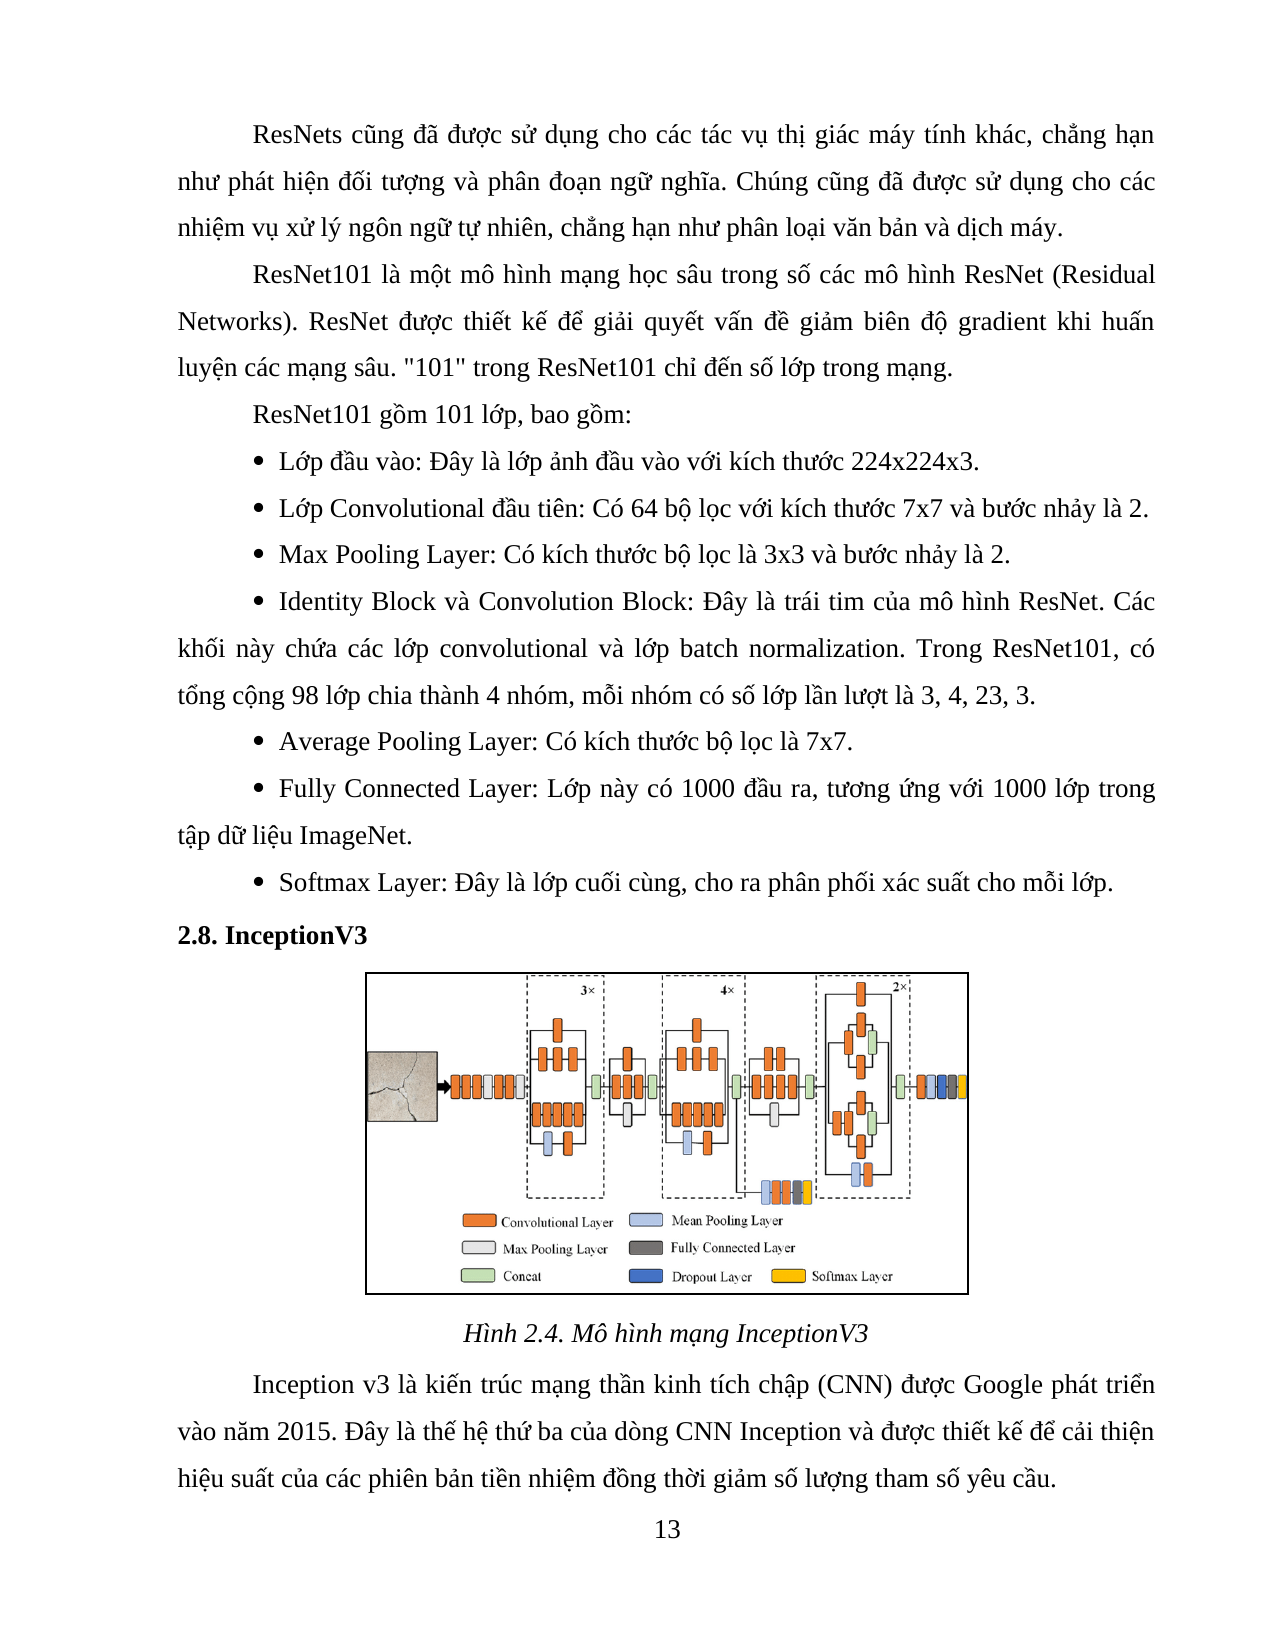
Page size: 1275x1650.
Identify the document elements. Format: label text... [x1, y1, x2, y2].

list Max Pooling Layer: Có kích thước bộ lọc là 3x3 và bước nhảy là 2. [177, 538, 1157, 570]
list Fully Connected Layer: Lớp này có 1000 đầu ra, tương ứng với 1000 lớp trong tập dữ liệu ImageNet. [177, 772, 1157, 850]
list Average Pooling Layer: Có kích thước bộ lọc là 7x7. [177, 726, 1157, 757]
subtitle Inception v3 là kiến ​​trúc mạng thần kinh tích chập (CNN) được Google phát triển vào năm 2015. Đây là thế hệ thứ ba của dòng CNN Inception và được thiết kế để cải thiện hiệu suất của các phiên bản tiền nhiệm đồng thời giảm số lượng tham số yêu cầu. [177, 1369, 1157, 1493]
picture [367, 974, 967, 1293]
subtitle InceptionV3 [177, 919, 1157, 950]
list Lớp Convolutional đầu tiên: Có 64 bộ lọc với kích thước 7x7 và bước nhảy là 2. [177, 492, 1157, 523]
list Identity Block và Convolution Block: Đây là trái tim của mô hình ResNet. Các khối này chứa các lớp convolutional và lớp batch normalization. Trong ResNet101, có tổng cộng 98 lớp chia thành 4 nhóm, mỗi nhóm có số lớp lần lượt là 3, 4, 23, 3. [177, 585, 1157, 710]
text Hình 2.4. Mô hình mạng InceptionV3 [177, 1317, 1157, 1348]
list Softmax Layer: Đây là lớp cuối cùng, cho ra phân phối xác suất cho mỗi lớp. [177, 866, 1157, 897]
list ResNet101 là một mô hình mạng học sâu trong số các mô hình ResNet (Residual Networks). ResNet được thiết kế để giải quyết vấn đề giảm biên độ gradient khi huấn luyện các mạng sâu. "101" trong ResNet101 chỉ đến số lớp trong mạng. [177, 258, 1157, 383]
list ResNets cũng đã được sử dụng cho các tác vụ thị giác máy tính khác, chẳng hạn như phát hiện đối tượng và phân đoạn ngữ nghĩa. Chúng cũng đã được sử dụng cho các nhiệm vụ xử lý ngôn ngữ tự nhiên, chẳng hạn như phân loại văn bản và dịch máy. [177, 118, 1157, 243]
list ResNet101 gồm 101 lớp, bao gồm: [177, 398, 1157, 429]
list Lớp đầu vào: Đây là lớp ảnh đầu vào với kích thước 224x224x3. [177, 445, 1157, 476]
